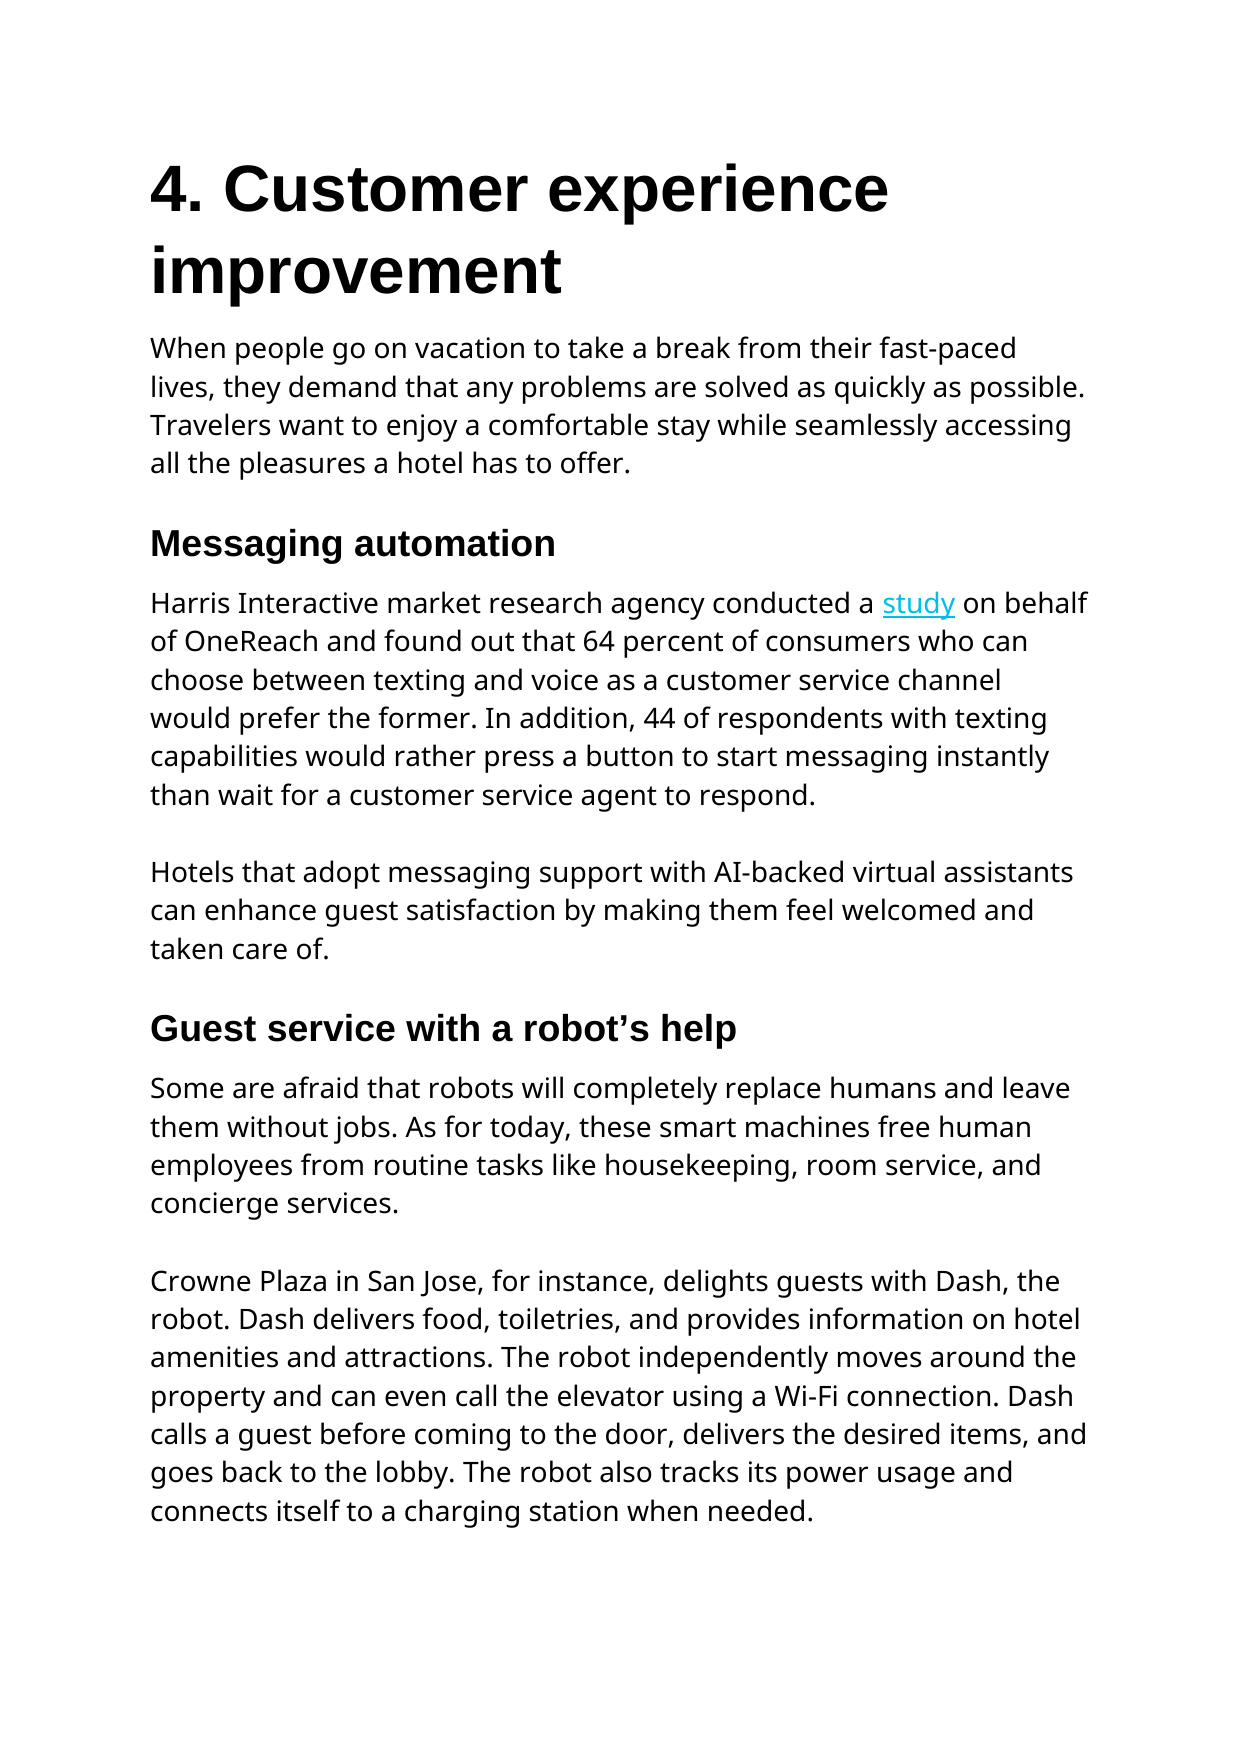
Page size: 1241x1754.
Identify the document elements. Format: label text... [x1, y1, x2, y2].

subtitle Messaging automation [150, 521, 1090, 564]
text Some are afraid that robots will completely replace humans and leave them without jobs. As for today, these smart machines free human employees from routine tasks like housekeeping, room service, and concierge services. [150, 1069, 1090, 1222]
text When people go on vacation to take a break from their fast-paced lives, they demand that any problems are solved as quickly as possible. Travelers want to enjoy a comfortable stay while seamlessly accessing all the pleasures a hotel has to offer. [150, 329, 1090, 482]
text Hotels that adopt messaging support with AI-backed virtual assistants can enhance guest satisfaction by making them feel welcomed and taken care of. [150, 852, 1090, 967]
subtitle 4. Customer experience improvement [150, 150, 1090, 307]
text Crowne Plaza in San Jose, for instance, delights guests with Dash, the robot. Dash delivers food, toiletries, and provides information on hotel amenities and attractions. The robot independently moves around the property and can even call the elevator using a Wi-Fi connection. Dash calls a guest before coming to the door, delivers the desired items, and goes back to the lobby. The robot also tracks its power usage and connects itself to a charging station when needed. [150, 1261, 1090, 1529]
subtitle Guest service with a robot’s help [150, 1006, 1090, 1049]
text Harris Interactive market research agency conducted a study on behalf of OneReach and found out that 64 percent of consumers who can choose between texting and voice as a customer service channel would prefer the former. In addition, 44 of respondents with texting capabilities would rather press a button to start messaging instantly than wait for a customer service agent to respond. [150, 583, 1090, 813]
